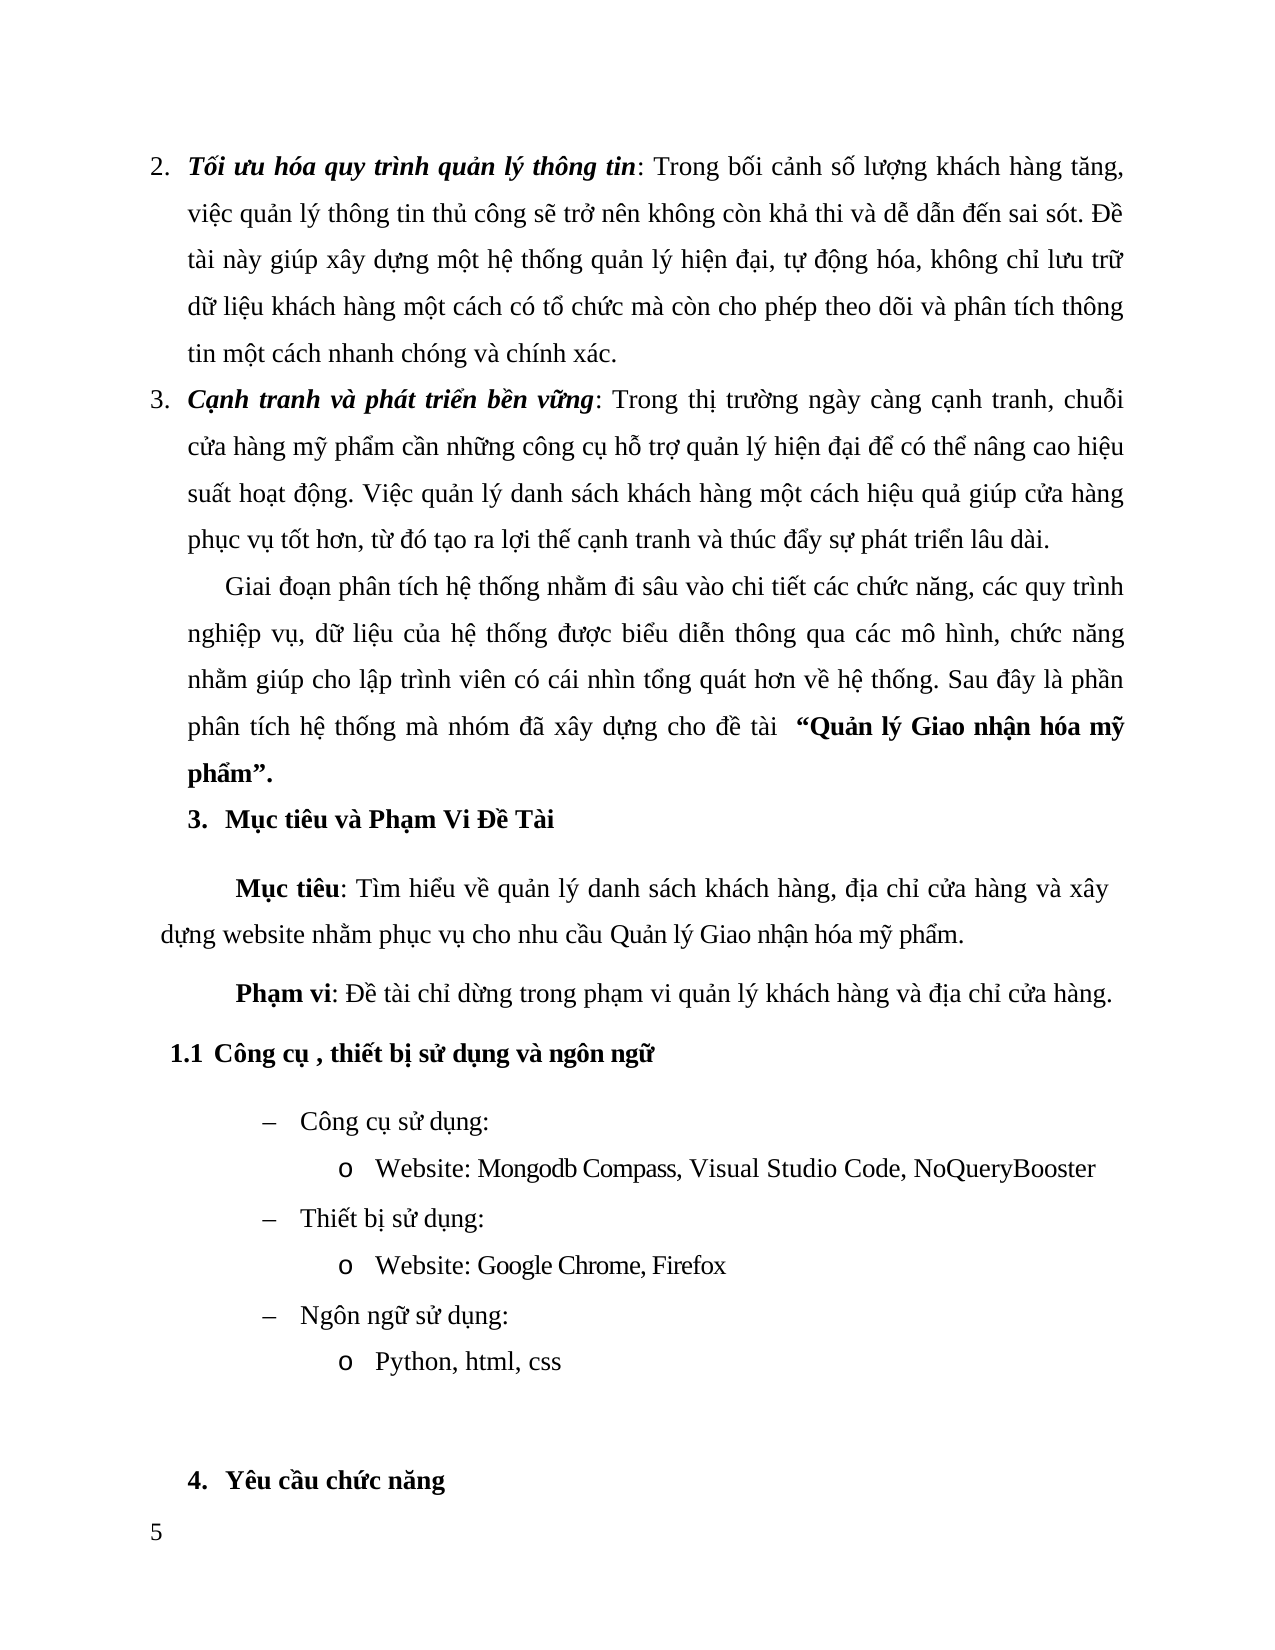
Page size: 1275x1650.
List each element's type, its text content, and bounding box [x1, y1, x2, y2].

list Công cụ sử dụng: [262, 1105, 1125, 1136]
list Giai đoạn phân tích hệ thống nhằm đi sâu vào chi tiết các chức năng, các quy trình nghiệp vụ, dữ liệu của hệ thống được biểu diễn thông qua các mô hình, chức năng nhằm giúp cho lập trình viên có cái nhìn tổng quát hơn về hệ thống. Sau đây là phần phân tích hệ thống mà nhóm đã xây dựng cho đề tài “Quản lý Giao nhận hóa mỹ phẩm”. [187, 570, 1125, 788]
list Ngôn ngữ sử dụng: [262, 1299, 1125, 1330]
list Tối ưu hóa quy trình quản lý thông tin: Trong bối cảnh số lượng khách hàng tăng, việc quản lý thông tin thủ công sẽ trở nên không còn khả thi và dễ dẫn đến sai sót. Đề tài này giúp xây dựng một hệ thống quản lý hiện đại, tự động hóa, không chỉ lưu trữ dữ liệu khách hàng một cách có tổ chức mà còn cho phép theo dõi và phân tích thông tin một cách nhanh chóng và chính xác. [150, 150, 1125, 368]
list Mục tiêu và Phạm Vi Đề Tài [187, 803, 1125, 834]
list Website: Google Chrome, Firefox [337, 1249, 1125, 1282]
list Python, html, css [337, 1346, 1125, 1379]
text Mục tiêu: Tìm hiểu về quản lý danh sách khách hàng, địa chỉ cửa hàng và xây dựng website nhằm phục vụ cho nhu cầu Quản lý Giao nhận hóa mỹ phẩm. [160, 872, 1109, 949]
list Cạnh tranh và phát triển bền vững: Trong thị trường ngày càng cạnh tranh, chuỗi cửa hàng mỹ phẩm cần những công cụ hỗ trợ quản lý hiện đại để có thể nâng cao hiệu suất hoạt động. Việc quản lý danh sách khách hàng một cách hiệu quả giúp cửa hàng phục vụ tốt hơn, từ đó tạo ra lợi thế cạnh tranh và thúc đẩy sự phát triển lâu dài. [150, 383, 1125, 554]
text Công cụ , thiết bị sử dụng và ngôn ngữ [169, 1037, 1125, 1068]
list Website: Mongodb Compass, Visual Studio Code, NoQueryBooster [337, 1152, 1125, 1185]
list Yêu cầu chức năng [187, 1464, 1125, 1495]
text Phạm vi: Đề tài chỉ dừng trong phạm vi quản lý khách hàng và địa chỉ cửa hàng. [235, 977, 1125, 1009]
list Thiết bị sử dụng: [262, 1202, 1125, 1233]
